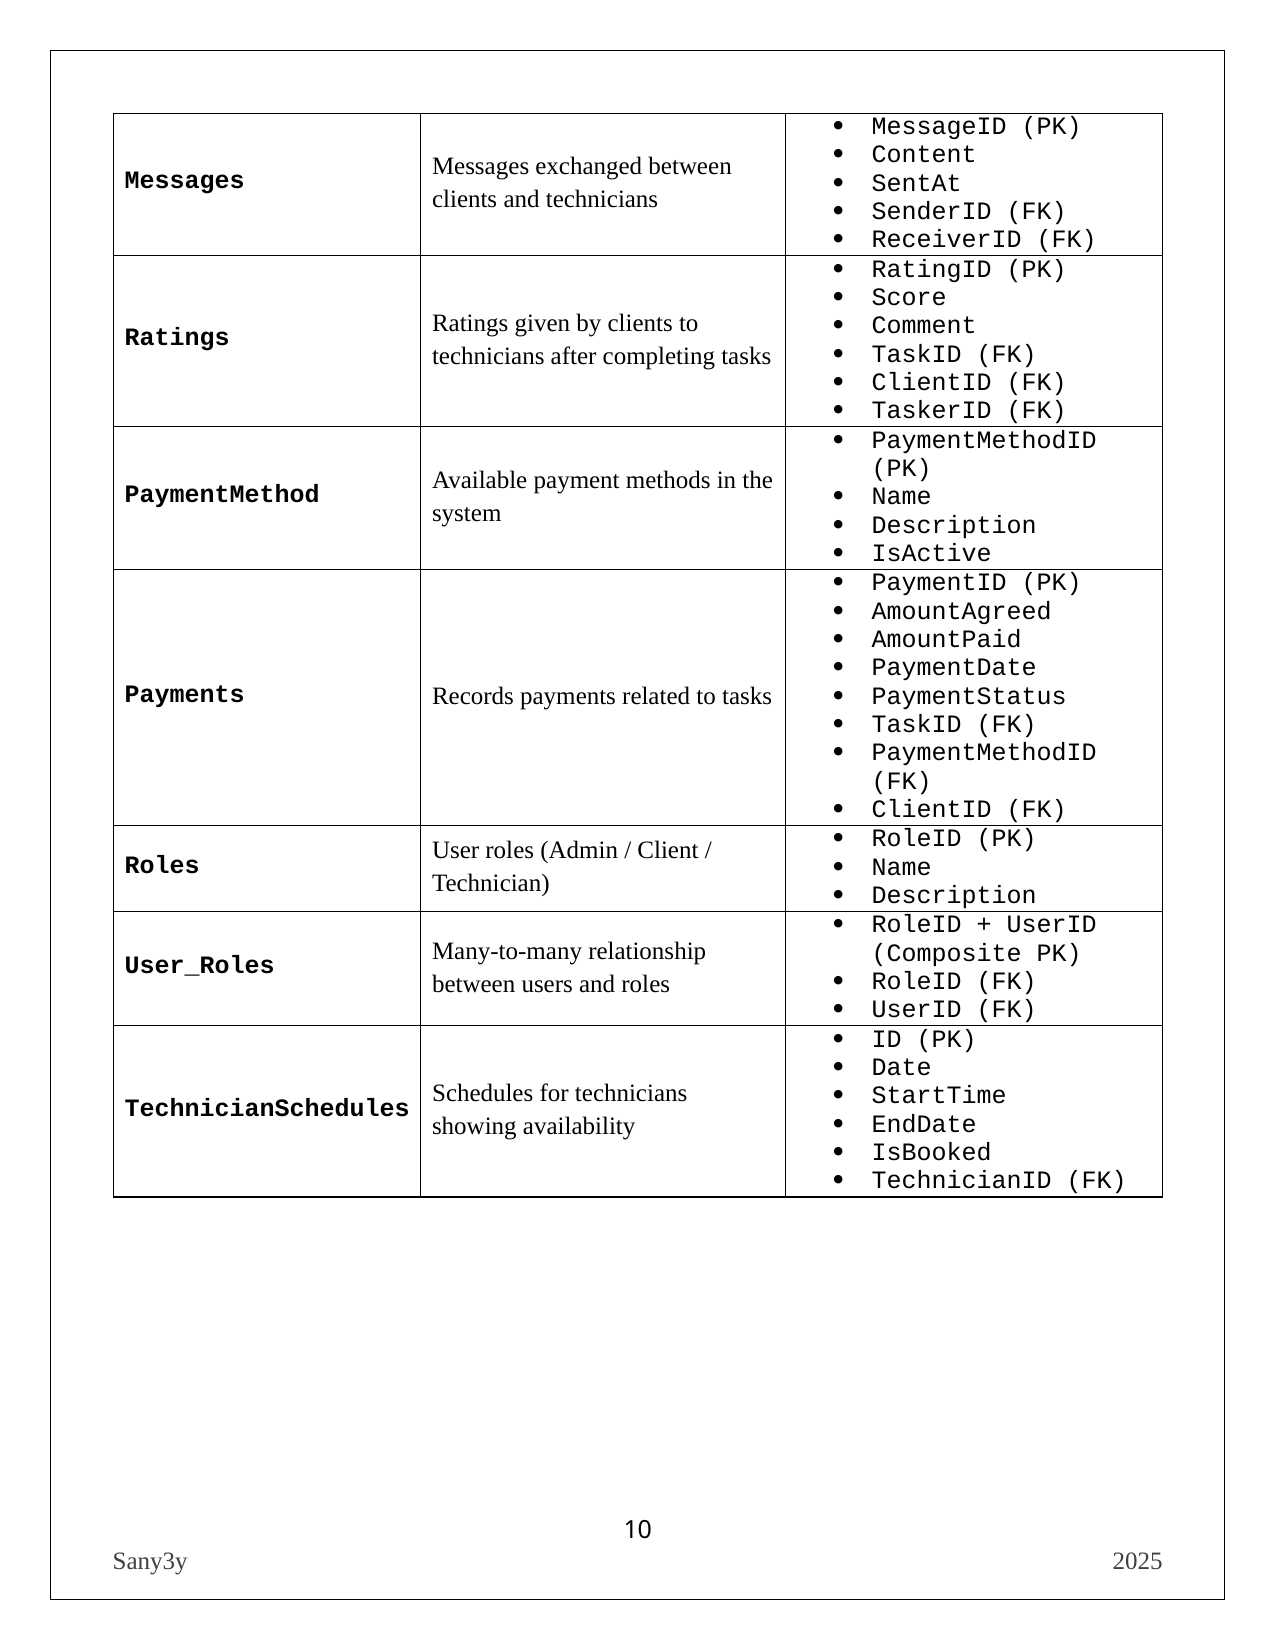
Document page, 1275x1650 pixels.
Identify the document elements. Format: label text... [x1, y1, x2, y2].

table_cell Available payment methods in the system [421, 427, 785, 569]
table_cell Roles [114, 826, 420, 911]
table_cell RoleID (PK) Name Description [786, 826, 1162, 911]
table_cell PaymentMethod [114, 427, 420, 569]
table_cell Records payments related to tasks [421, 570, 785, 825]
table_cell User roles (Admin / Client / Technician) [421, 826, 785, 911]
table_cell Many-to-many relationship between users and roles [421, 912, 785, 1025]
table_cell User_Roles [114, 912, 420, 1025]
table_header Messages exchanged between clients and technicians [421, 114, 785, 255]
table_cell ID (PK) Date StartTime EndDate IsBooked TechnicianID (FK) [786, 1026, 1162, 1196]
table_cell TechnicianSchedules [114, 1026, 420, 1196]
table_cell Ratings given by clients to technicians after completing tasks [421, 256, 785, 426]
table_header Messages [114, 114, 420, 255]
table_cell Schedules for technicians showing availability [421, 1026, 785, 1196]
table_cell PaymentID (PK) AmountAgreed AmountPaid PaymentDate PaymentStatus TaskID (FK) PaymentMethodID (FK) ClientID (FK) [786, 570, 1162, 825]
table_cell RatingID (PK) Score Comment TaskID (FK) ClientID (FK) TaskerID (FK) [786, 256, 1162, 426]
table_cell RoleID + UserID (Composite PK) RoleID (FK) UserID (FK) [786, 912, 1162, 1025]
table_cell Ratings [114, 256, 420, 426]
table_cell Payments [114, 570, 420, 825]
table_cell PaymentMethodID (PK) Name Description IsActive [786, 427, 1162, 569]
table_header MessageID (PK) Content SentAt SenderID (FK) ReceiverID (FK) [786, 114, 1162, 255]
